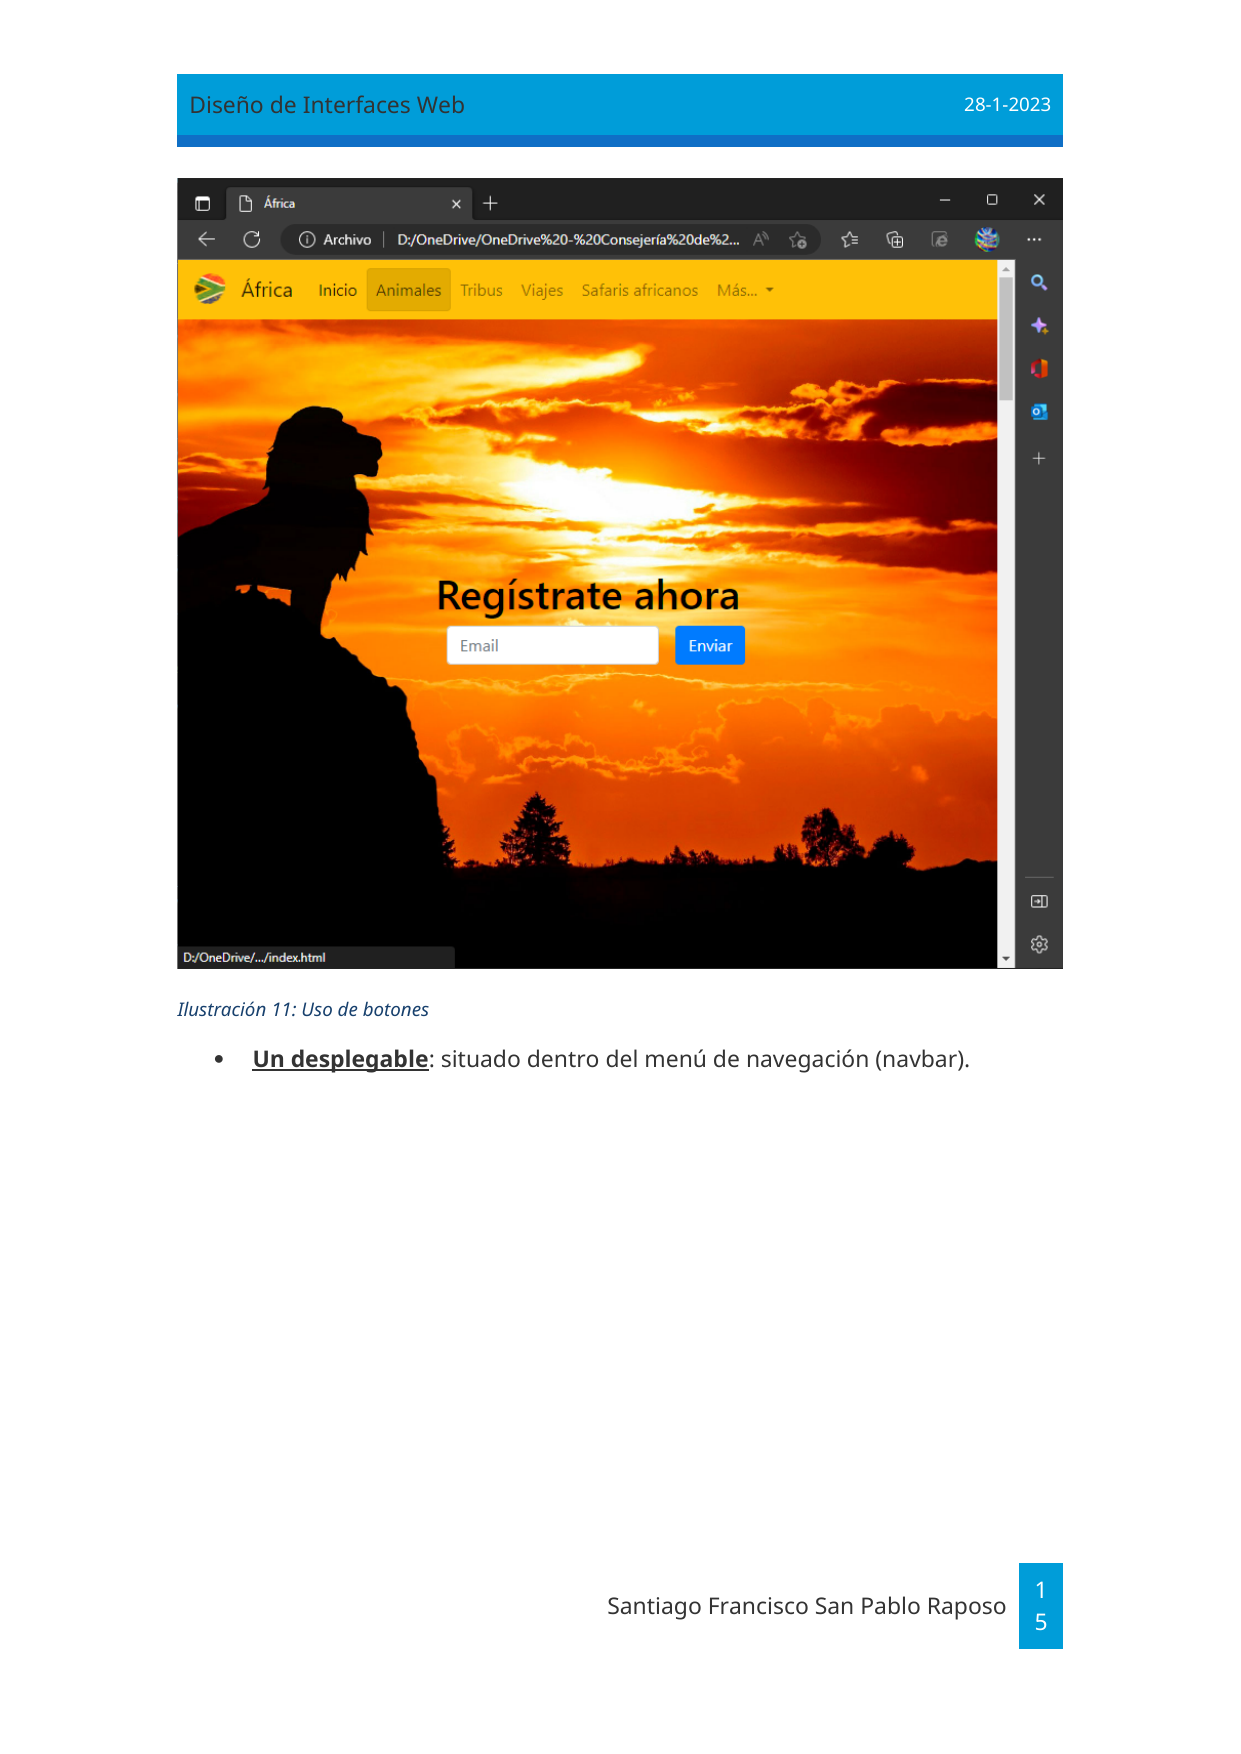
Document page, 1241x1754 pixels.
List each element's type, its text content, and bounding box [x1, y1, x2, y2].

list Un desplegable: situado dentro del menú de navegación (navbar). [215, 1043, 1063, 1074]
picture [177, 178, 1063, 969]
